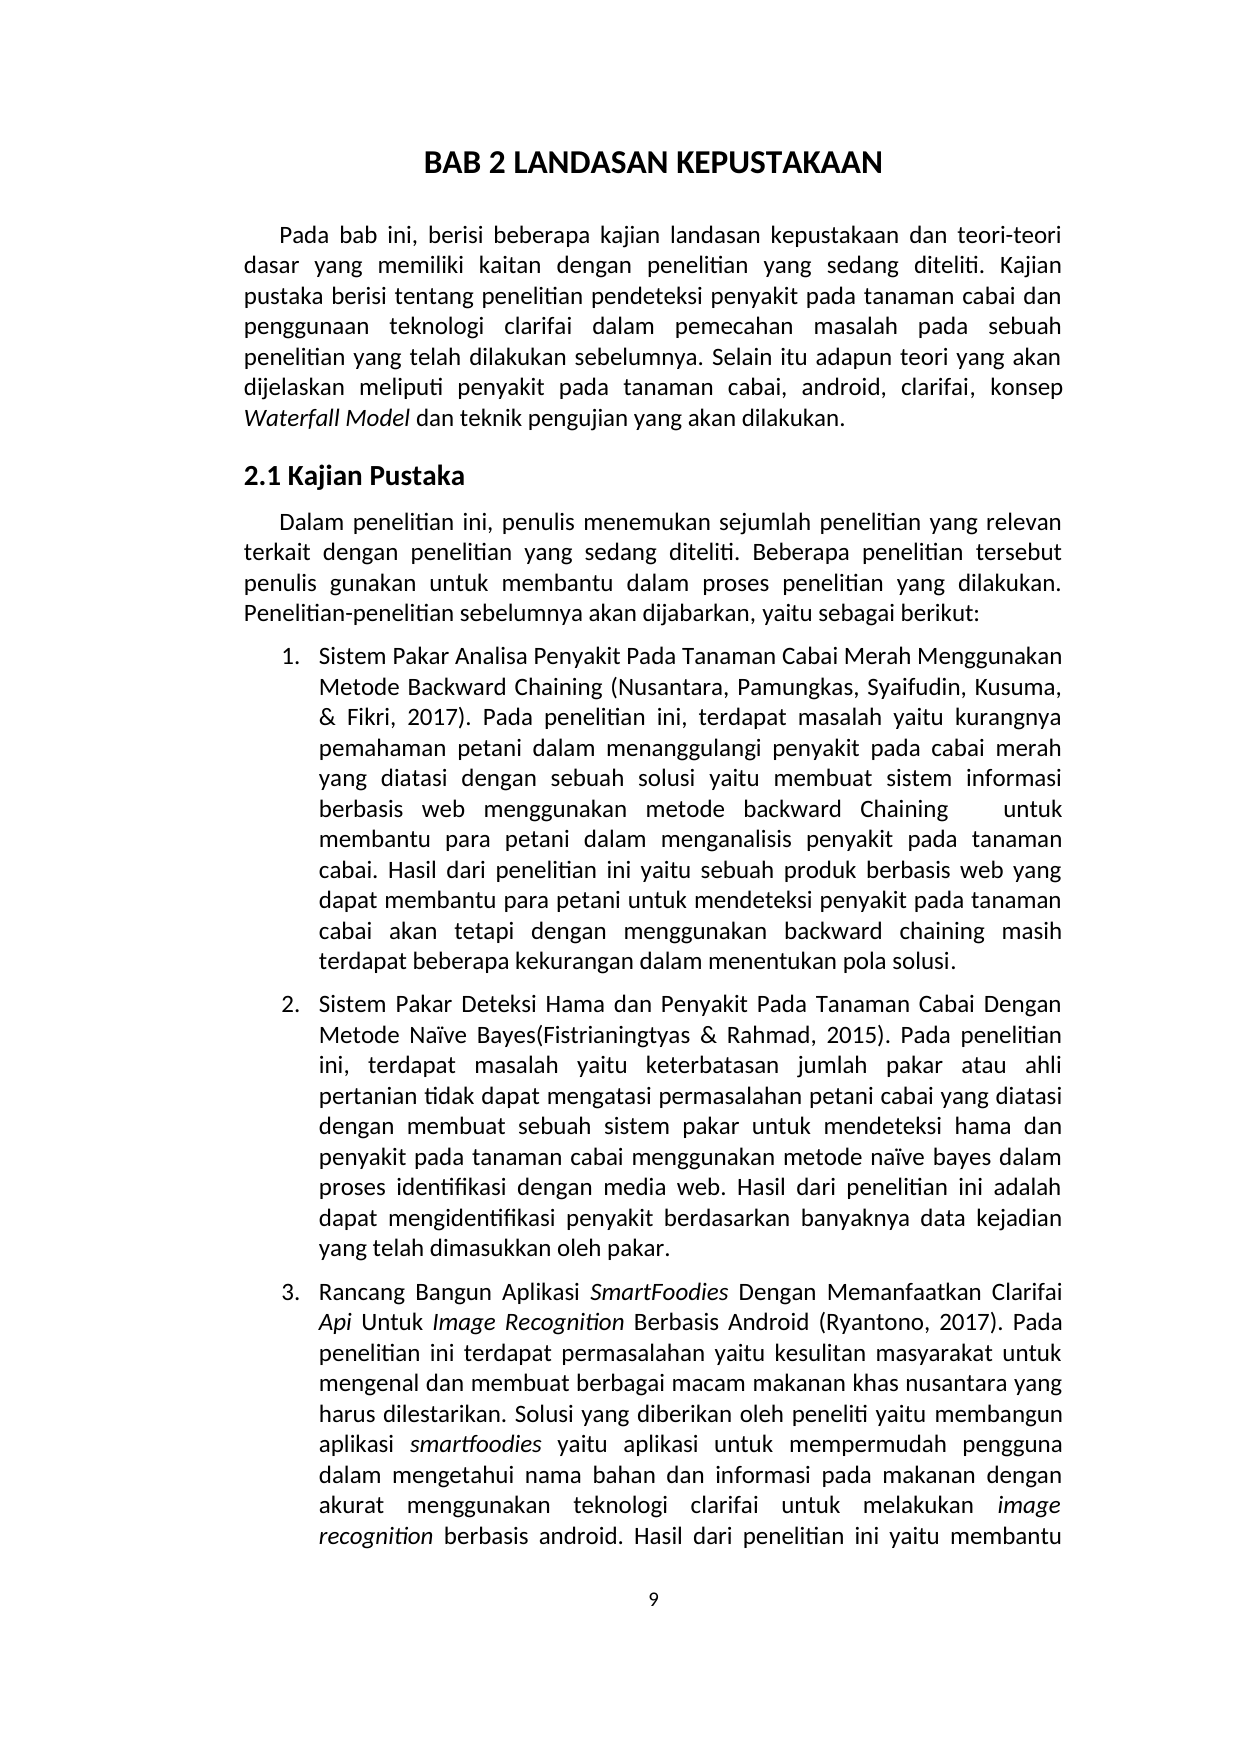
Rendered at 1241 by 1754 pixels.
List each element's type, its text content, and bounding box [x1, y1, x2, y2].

list Sistem Pakar Analisa Penyakit Pada Tanaman Cabai Merah Menggunakan Metode Backward Chaining (Nusantara, Pamungkas, Syaifudin, Kusuma, & Fikri, 2017). Pada penelitian ini, terdapat masalah yaitu kurangnya pemahaman petani dalam menanggulangi penyakit pada cabai merah yang diatasi dengan sebuah solusi yaitu membuat sistem informasi berbasis web menggunakan metode backward Chaining untuk membantu para petani dalam menganalisis penyakit pada tanaman cabai. Hasil dari penelitian ini yaitu sebuah produk berbasis web yang dapat membantu para petani untuk mendeteksi penyakit pada tanaman cabai akan tetapi dengan menggunakan backward chaining masih terdapat beberapa kekurangan dalam menentukan pola solusi. [281, 640, 1063, 976]
list Sistem Pakar Deteksi Hama dan Penyakit Pada Tanaman Cabai Dengan Metode Naïve Bayes(Fistrianingtyas & Rahmad, 2015). Pada penelitian ini, terdapat masalah yaitu keterbatasan jumlah pakar atau ahli pertanian tidak dapat mengatasi permasalahan petani cabai yang diatasi dengan membuat sebuah sistem pakar untuk mendeteksi hama dan penyakit pada tanaman cabai menggunakan metode naïve bayes dalam proses identifikasi dengan media web. Hasil dari penelitian ini adalah dapat mengidentifikasi penyakit berdasarkan banyaknya data kejadian yang telah dimasukkan oleh pakar. [281, 988, 1063, 1263]
text Dalam penelitian ini, penulis menemukan sejumlah penelitian yang relevan terkait dengan penelitian yang sedang diteliti. Beberapa penelitian tersebut penulis gunakan untuk membantu dalam proses penelitian yang dilakukan. Penelitian-penelitian sebelumnya akan dijabarkan, yaitu sebagai berikut: [244, 506, 1063, 628]
text Pada bab ini, berisi beberapa kajian landasan kepustakaan dan teori-teori dasar yang memiliki kaitan dengan penelitian yang sedang diteliti. Kajian pustaka berisi tentang penelitian pendeteksi penyakit pada tanaman cabai dan penggunaan teknologi clarifai dalam pemecahan masalah pada sebuah penelitian yang telah dilakukan sebelumnya. Selain itu adapun teori yang akan dijelaskan meliputi penyakit pada tanaman cabai, android, clarifai, konsep Waterfall Model dan teknik pengujian yang akan dilakukan. [244, 219, 1063, 432]
subtitle Kajian Pustaka [244, 457, 1063, 493]
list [281, 1276, 1063, 1550]
subtitle LANDASAN KEPUSTAKAAN [244, 141, 1063, 181]
